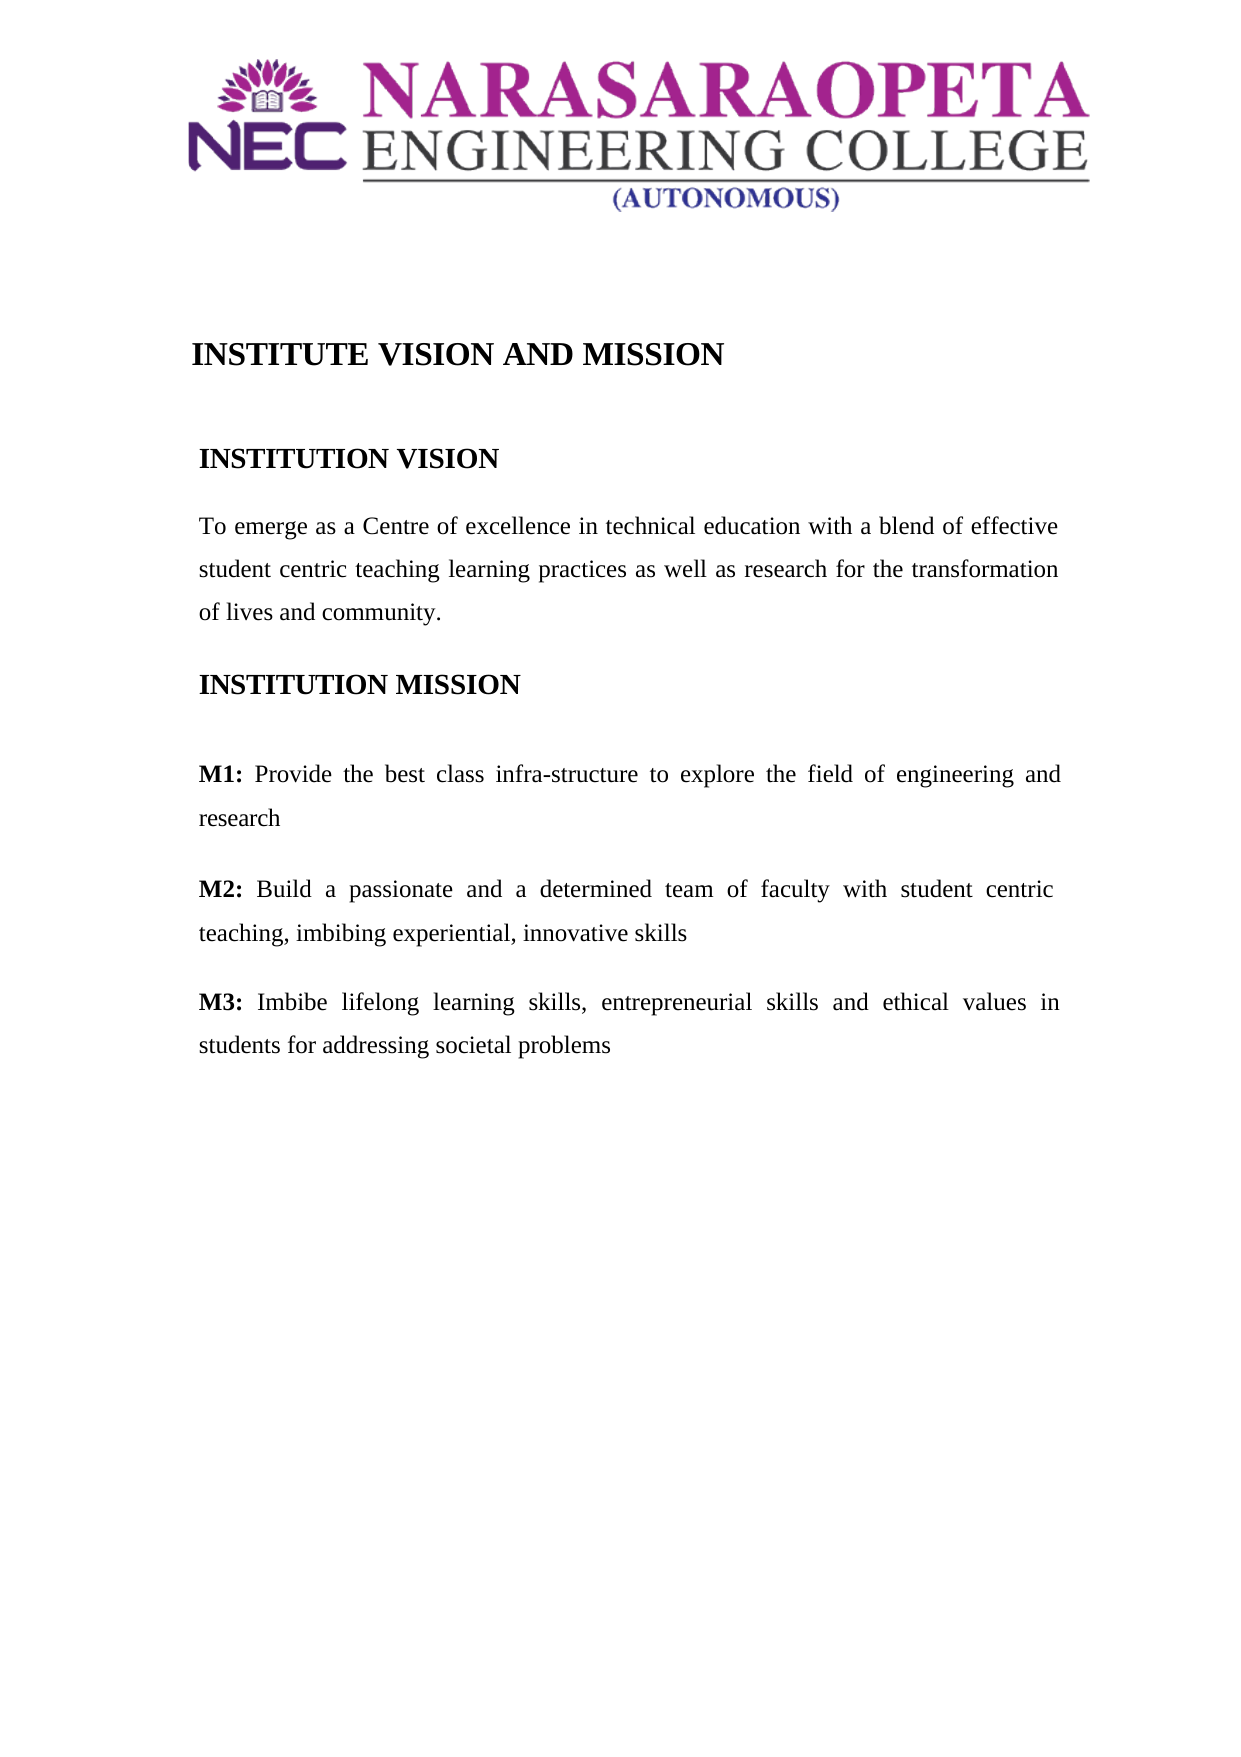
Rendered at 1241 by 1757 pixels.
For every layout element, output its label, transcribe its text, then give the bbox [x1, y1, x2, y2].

subtitle INSTITUTE VISION AND MISSION [191, 334, 1152, 373]
subtitle INSTITUTION MISSION [199, 667, 1152, 701]
text To emerge as a Centre of excellence in technical education with a blend of effective student centric teaching learning practices as well as research for the transformation of lives and community. [199, 511, 1059, 626]
subtitle INSTITUTION VISION [199, 441, 1152, 474]
text M1: Provide the best class infra-structure to explore the field of engineering and research [199, 759, 1062, 831]
text M2: Build a passionate and a determined team of faculty with student centric teaching, imbibing experiential, innovative skills [199, 874, 1054, 946]
text M3: Imbibe lifelong learning skills, entrepreneurial skills and ethical values in students for addressing societal problems [199, 987, 1060, 1059]
picture [188, 59, 1090, 212]
